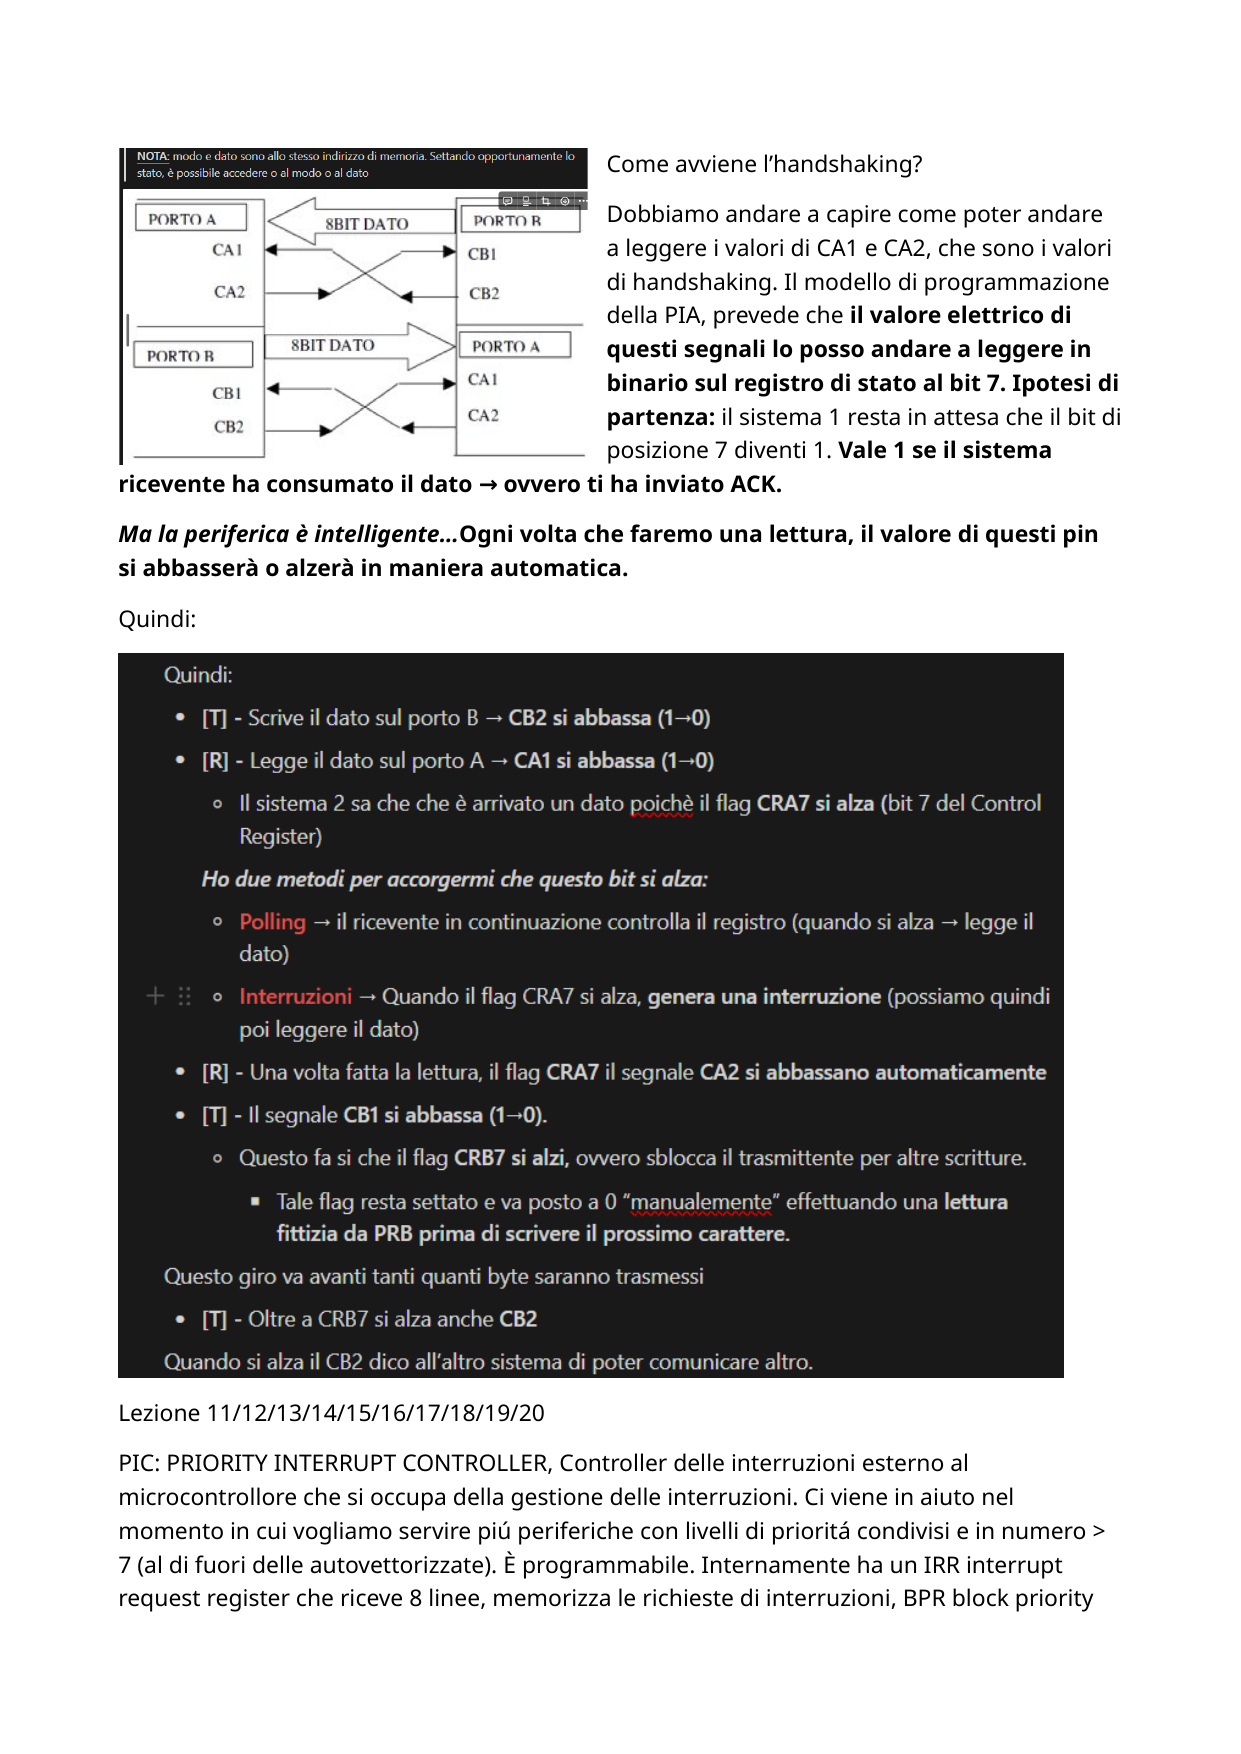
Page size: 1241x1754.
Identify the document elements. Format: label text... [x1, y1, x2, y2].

text Ma la periferica è intelligente…Ogni volta che faremo una lettura, il valore di questi pin si abbasserà o alzerà in maniera automatica. [118, 518, 1122, 583]
text Quindi: [118, 603, 1122, 634]
text Come avviene l’handshaking? [587, 148, 1122, 179]
picture [118, 148, 587, 464]
text Lezione 11/12/13/14/15/16/17/18/19/20 [118, 1397, 1122, 1428]
picture [118, 653, 1064, 1378]
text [118, 1447, 1122, 1614]
